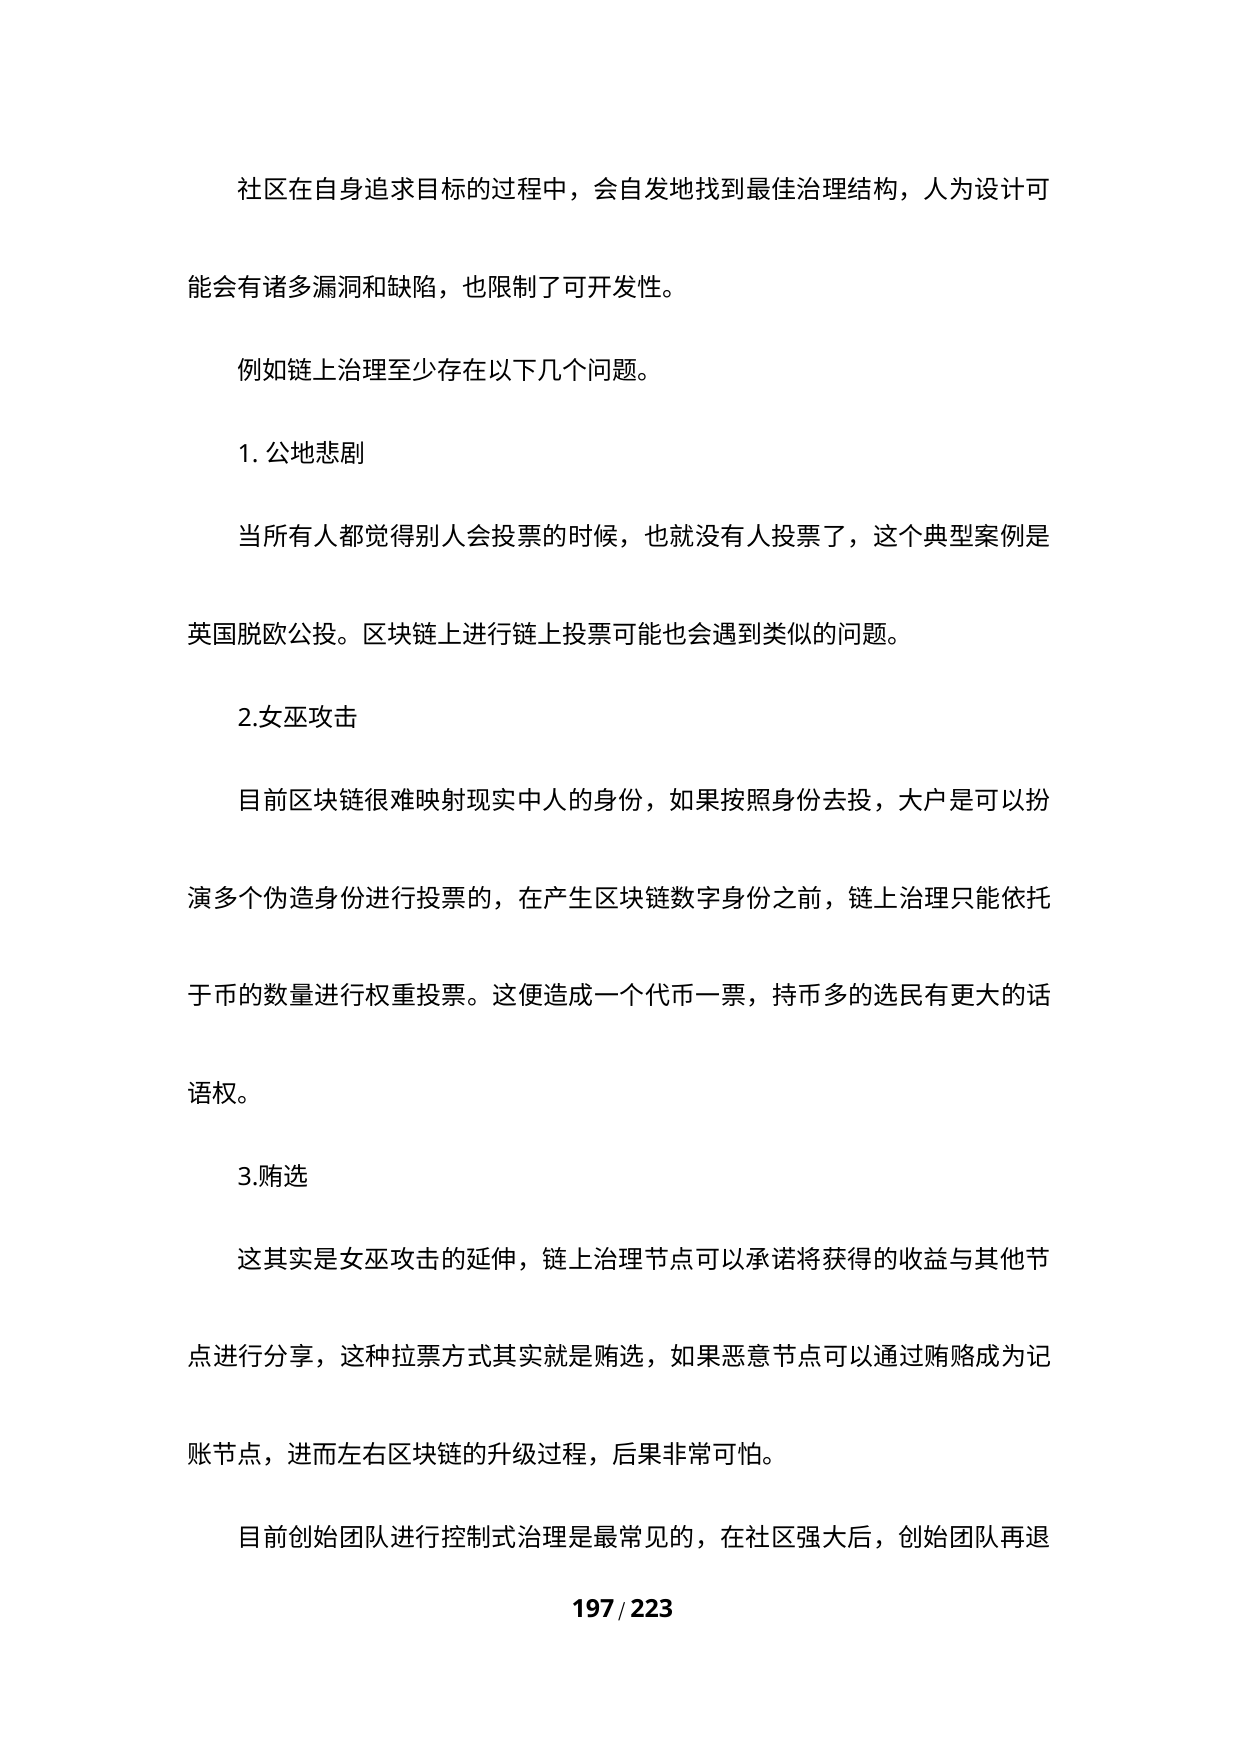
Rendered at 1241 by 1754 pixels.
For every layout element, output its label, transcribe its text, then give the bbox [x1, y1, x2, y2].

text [187, 1503, 1053, 1568]
text 3.贿选 [187, 1142, 1053, 1207]
text 社区在自身追求目标的过程中，会自发地找到最佳治理结构，人为设计可能会有诸多漏洞和缺陷，也限制了可开发性。 [187, 156, 1053, 318]
text 1. 公地悲剧 [187, 419, 1053, 484]
text 目前区块链很难映射现实中人的身份，如果按照身份去投，大户是可以扮演多个伪造身份进行投票的，在产生区块链数字身份之前，链上治理只能依托于币的数量进行权重投票。这便造成一个代币一票，持币多的选民有更大的话语权。 [187, 766, 1053, 1124]
text 例如链上治理至少存在以下几个问题。 [187, 336, 1053, 401]
text 当所有人都觉得别人会投票的时候，也就没有人投票了，这个典型案例是英国脱欧公投。区块链上进行链上投票可能也会遇到类似的问题。 [187, 502, 1053, 665]
text 这其实是女巫攻击的延伸，链上治理节点可以承诺将获得的收益与其他节点进行分享，这种拉票方式其实就是贿选，如果恶意节点可以通过贿赂成为记账节点，进而左右区块链的升级过程，后果非常可怕。 [187, 1225, 1053, 1485]
text 2.女巫攻击 [187, 683, 1053, 748]
